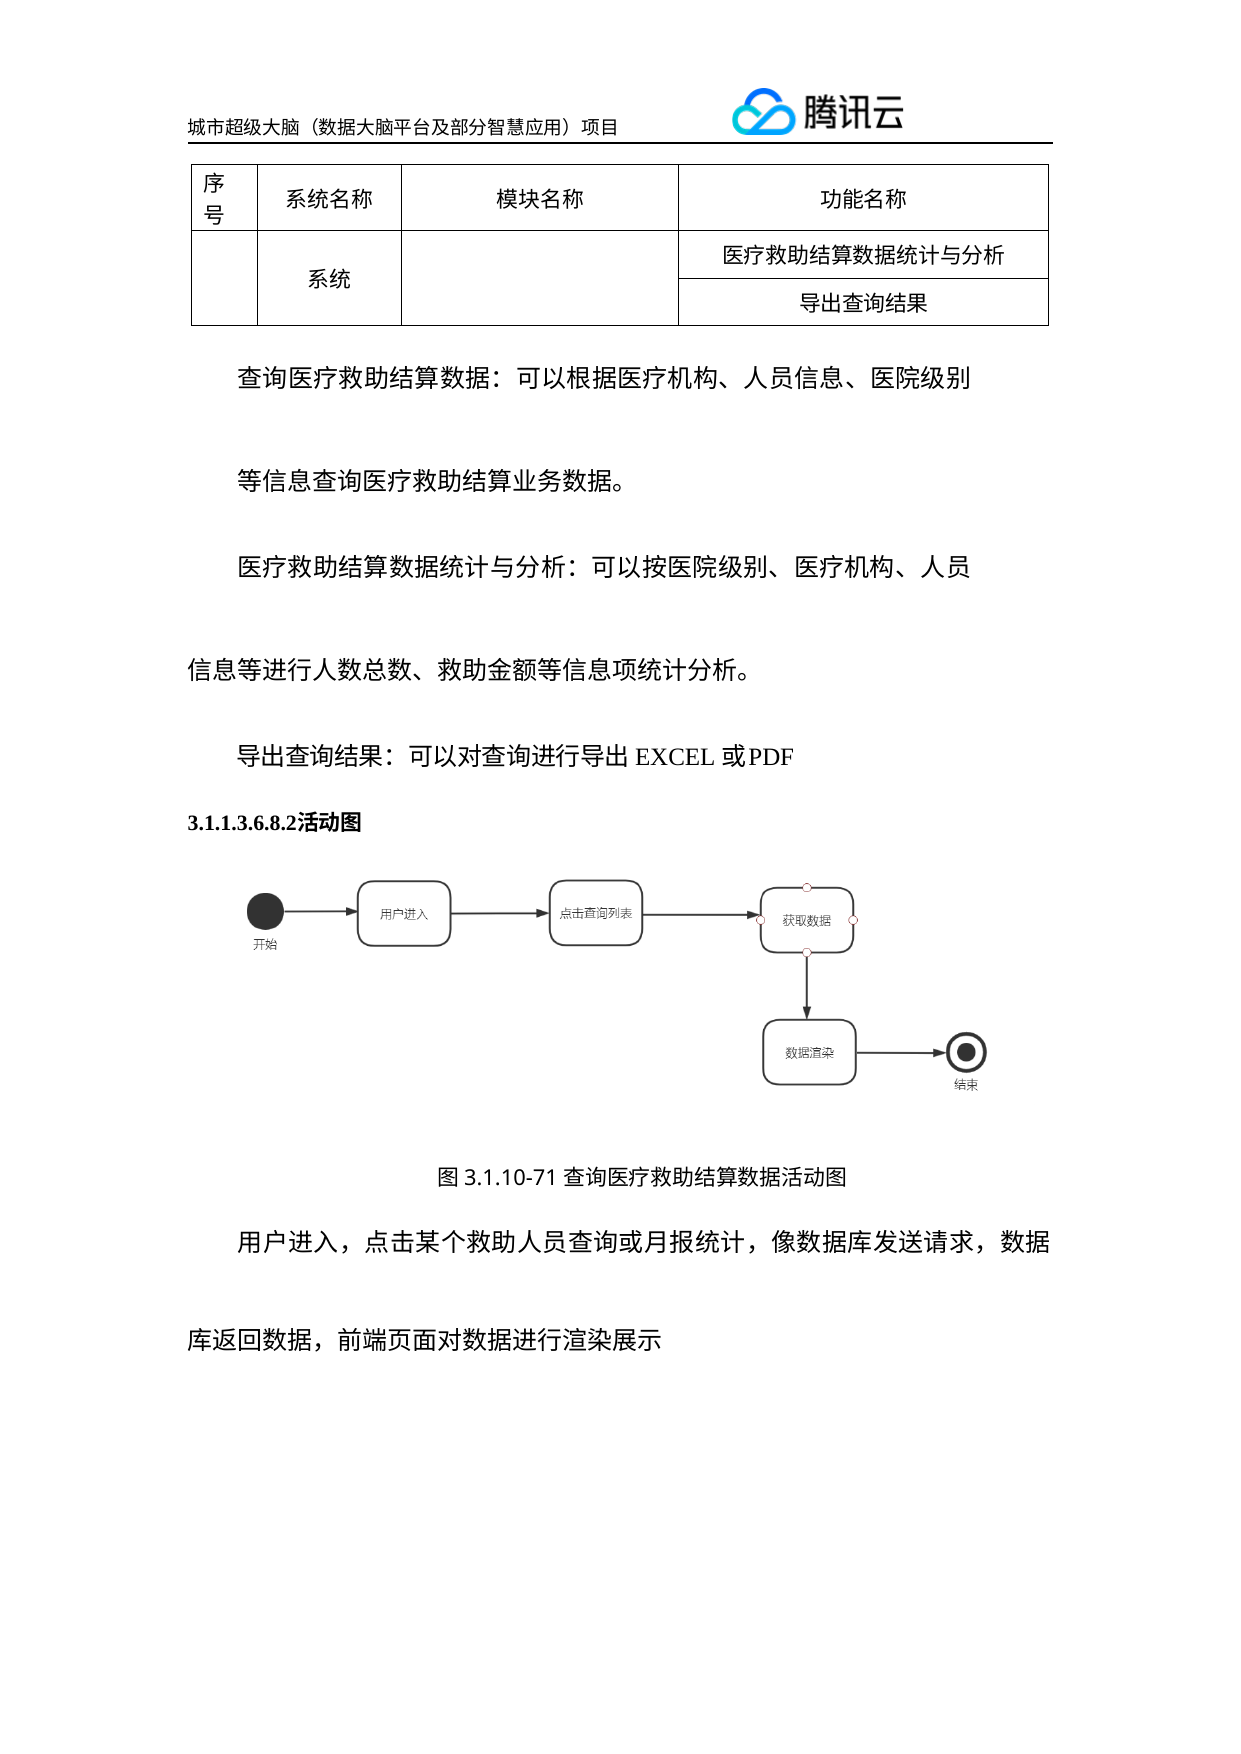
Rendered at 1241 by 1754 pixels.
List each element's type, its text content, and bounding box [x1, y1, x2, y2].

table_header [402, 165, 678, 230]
picture [760, 111, 790, 129]
text 导出查询结果：可以对查询进行导出 EXCEL 或 PDF [187, 722, 1053, 787]
subtitle 活动图 [187, 805, 1053, 837]
picture [732, 88, 904, 135]
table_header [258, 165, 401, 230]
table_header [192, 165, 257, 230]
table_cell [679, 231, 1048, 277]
picture [187, 853, 1049, 1116]
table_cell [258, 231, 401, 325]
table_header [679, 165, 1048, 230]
list 医疗救助结算数据统计与分析：可以按医院级别、医疗机构、人员信息等进行人数总数、救助金额等信息项统计分析。 [187, 533, 972, 701]
picture [748, 128, 780, 135]
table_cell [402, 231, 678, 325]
list 查询医疗救助结算数据：可以根据医疗机构、人员信息、医院级别等信息查询医疗救助结算业务数据。 [237, 344, 972, 512]
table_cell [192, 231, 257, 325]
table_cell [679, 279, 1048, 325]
text 用户进入，点击某个救助人员查询或月报统计，像数据库发送请求，数据库返回数据，前端页面对数据进行渲染展示 [187, 1208, 1053, 1371]
